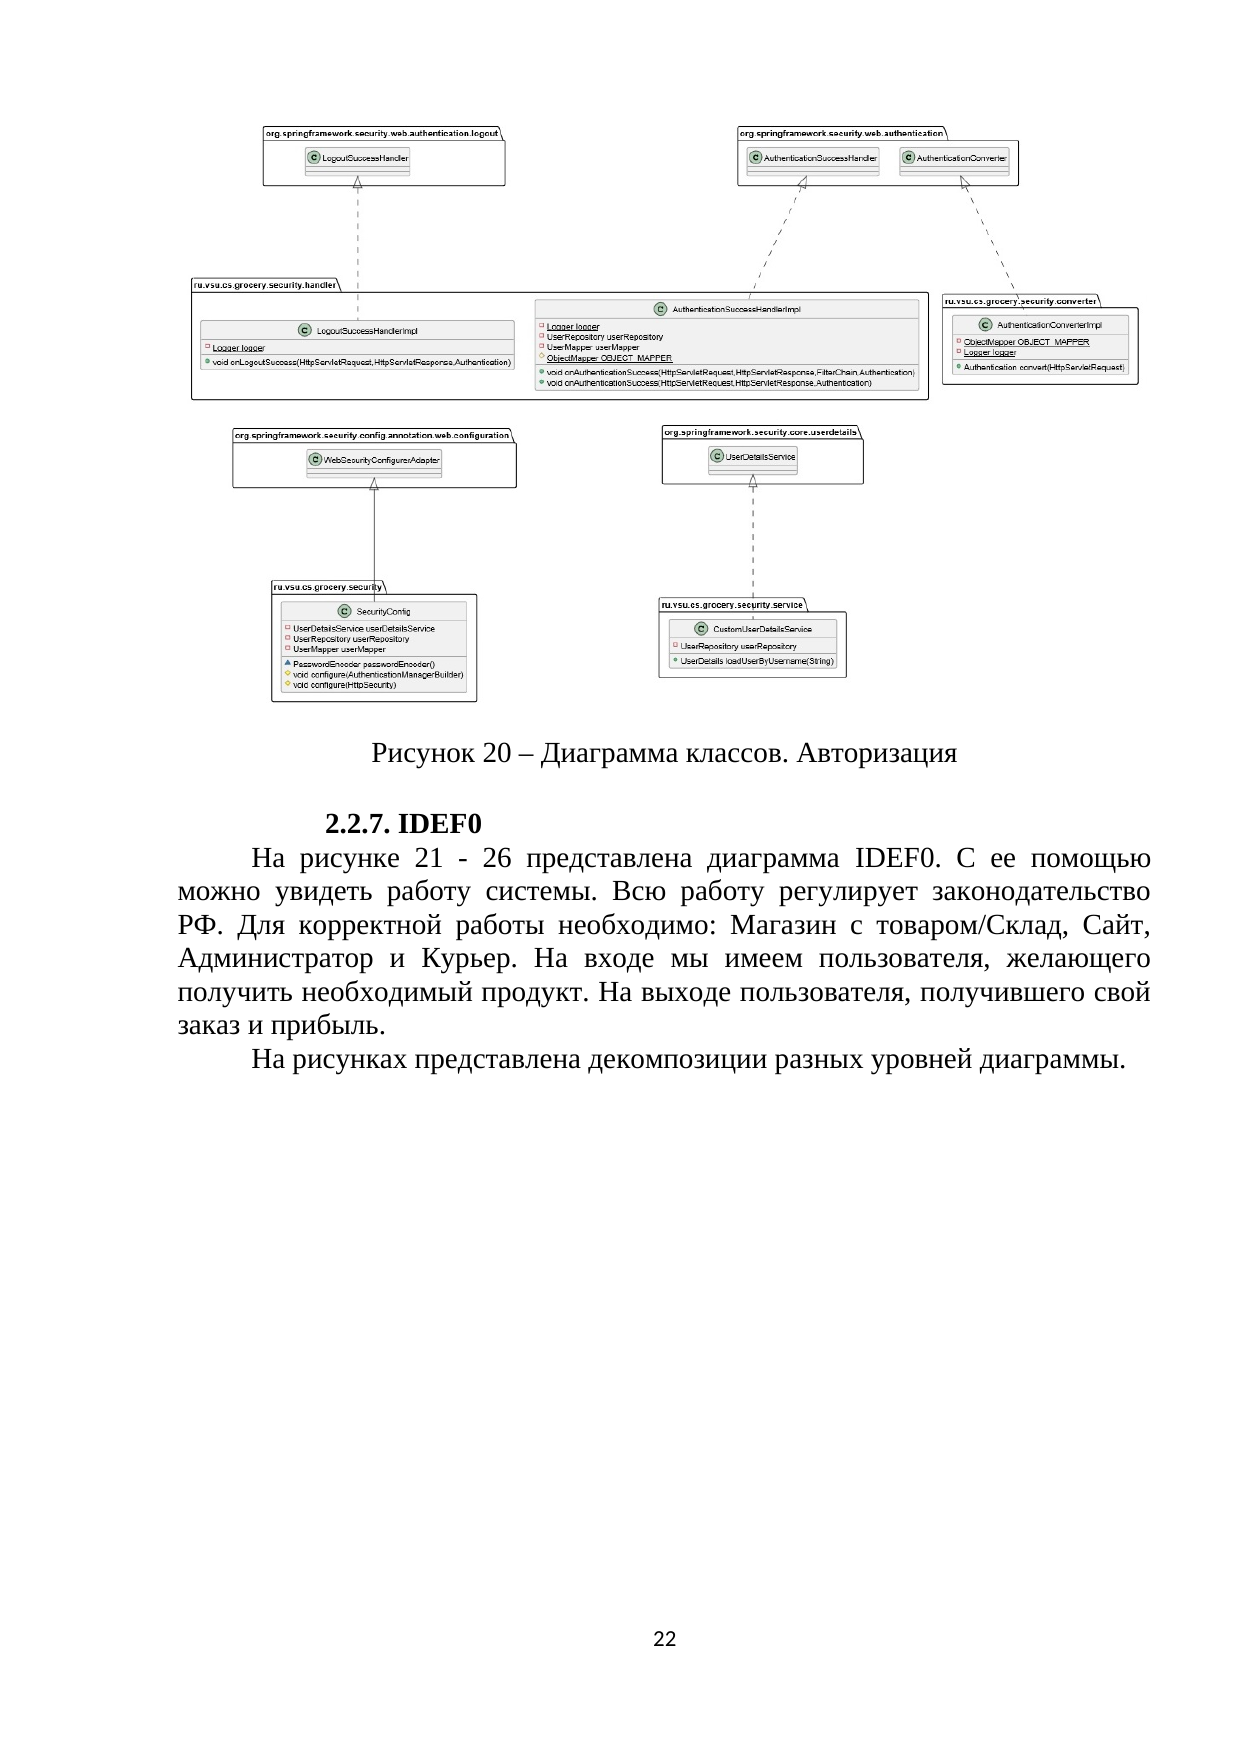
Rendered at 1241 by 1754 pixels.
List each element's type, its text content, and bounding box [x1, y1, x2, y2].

text Рисунок 20 – Диаграмма классов. Авторизация [177, 735, 1152, 768]
text На рисунке 21 - 26 представлена диаграмма IDEF0. С ее помощью можно увидеть работу системы. Всю работу регулирует законодательство РФ. Для корректной работы необходимо: Магазин с товаром/Склад, Сайт, Администратор и Курьер. На входе мы имеем пользователя, желающего получить необходимый продукт. На выходе пользователя, получившего свой заказ и прибыль. [177, 840, 1152, 1041]
text На рисунках представлена декомпозиции разных уровней диаграммы. [177, 1041, 1152, 1074]
text IDEF0 [325, 806, 1152, 840]
picture [177, 118, 1152, 717]
